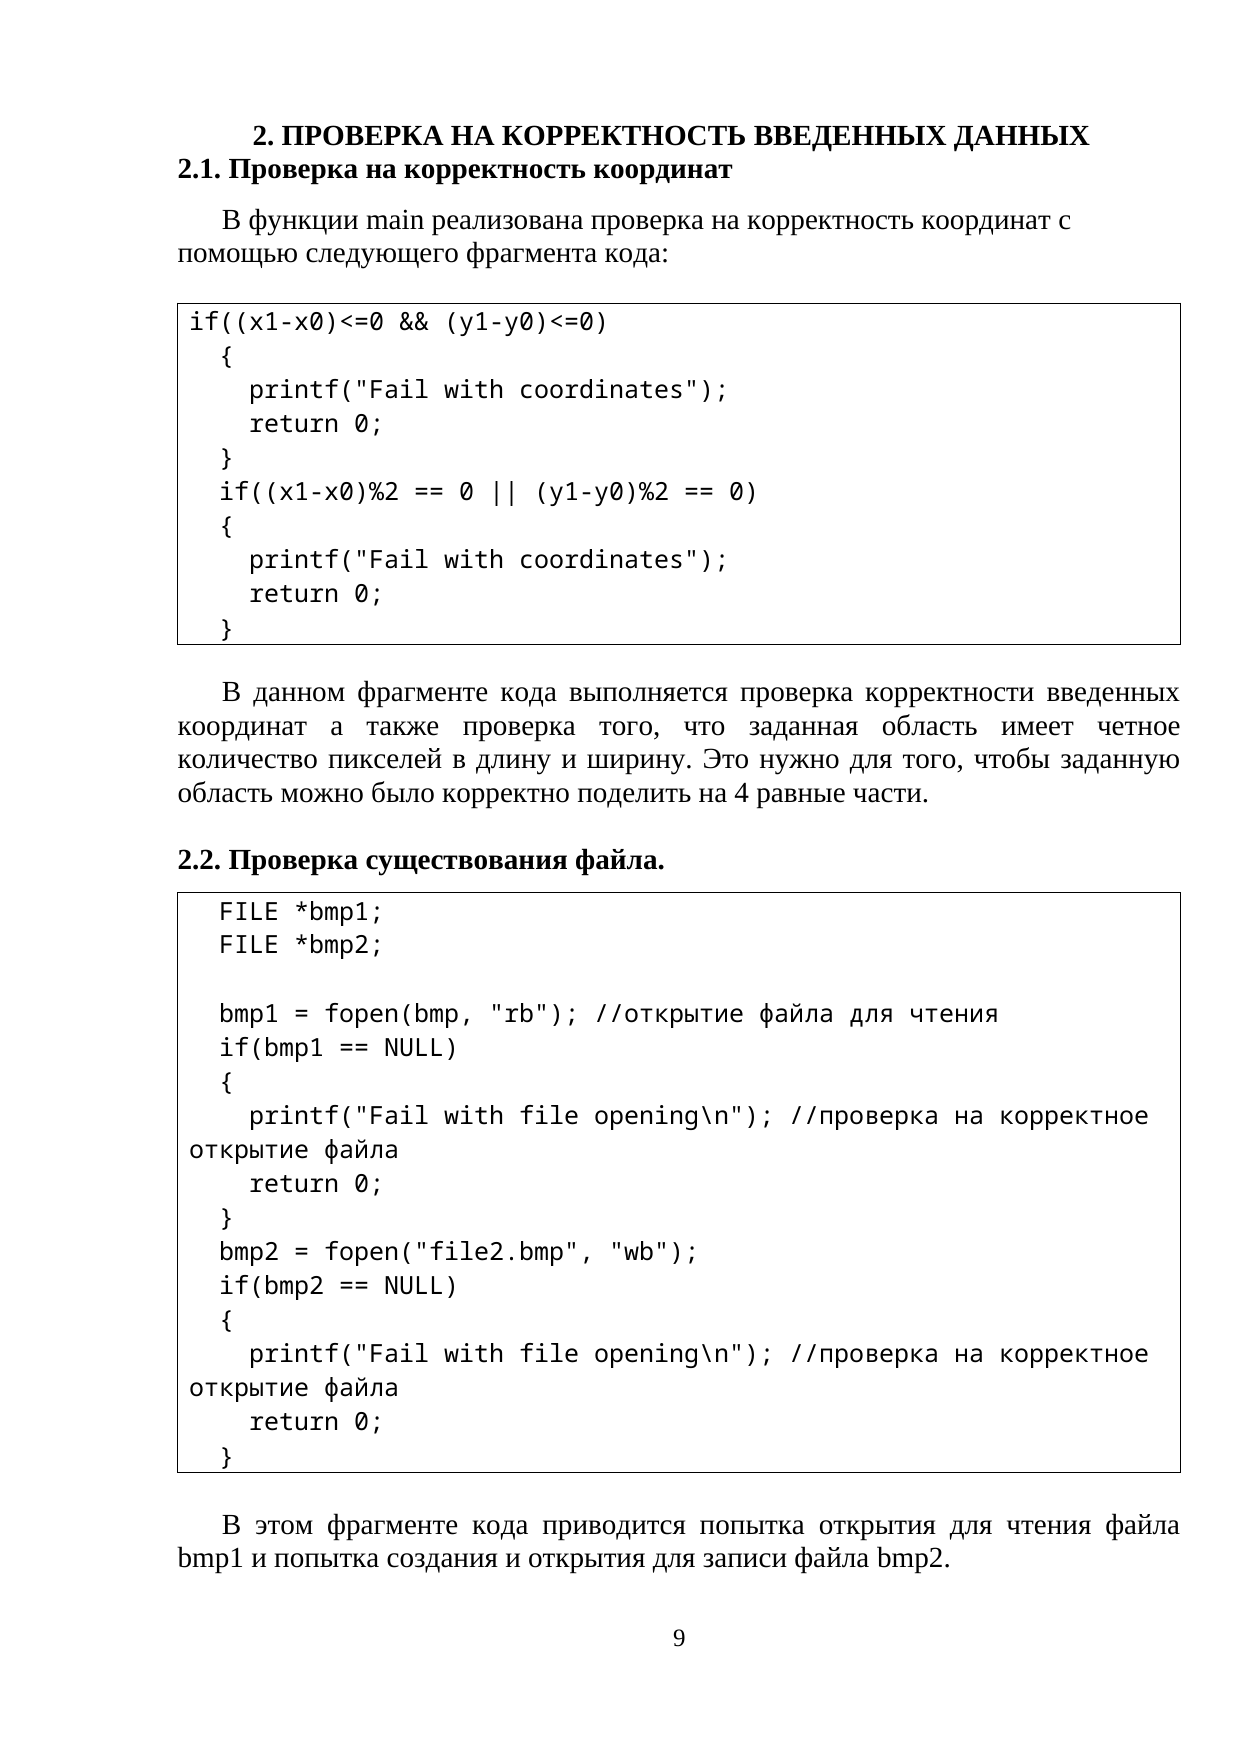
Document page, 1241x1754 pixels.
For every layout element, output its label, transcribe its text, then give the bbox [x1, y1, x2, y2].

text 2. ПРОВЕРКА НА КОРРЕКТНОСТЬ ВВЕДЕННЫХ ДАННЫХ [252, 118, 1181, 152]
text В данном фрагменте кода выполняется проверка корректности введенных координат а также проверка того, что заданная область имеет четное количество пикселей в длину и ширину. Это нужно для того, чтобы заданную область можно было корректно поделить на 4 равные части. [177, 674, 1181, 808]
text 2.2. Проверка существования файла. [177, 842, 1181, 875]
table_header FILE *bmp1; FILE *bmp2; bmp1 = fopen(bmp, "rb"); //открытие файла для чтения if(bmp1 == NULL) { printf("Fail with file opening\n"); //проверка на корректное открытие файла return 0; } bmp2 = fopen("file2.bmp", "wb"); if(bmp2 == NULL) { printf("Fail with file opening\n"); //проверка на корректное открытие файла return 0; } [178, 893, 1180, 1472]
text В этом фрагменте кода приводится попытка открытия для чтения файла bmp1 и попытка создания и открытия для записи файла bmp2. [177, 1507, 1181, 1574]
text 2.1. Проверка на корректность координат [177, 152, 1181, 185]
table_header if((x1-x0)<=0 && (y1-y0)<=0) { printf("Fail with coordinates"); return 0; } if((x1-x0)%2 == 0 || (y1-y0)%2 == 0) { printf("Fail with coordinates"); return 0; } [178, 304, 1180, 644]
text В функции main реализована проверка на корректность координат с помощью следующего фрагмента кода: [177, 202, 1181, 269]
